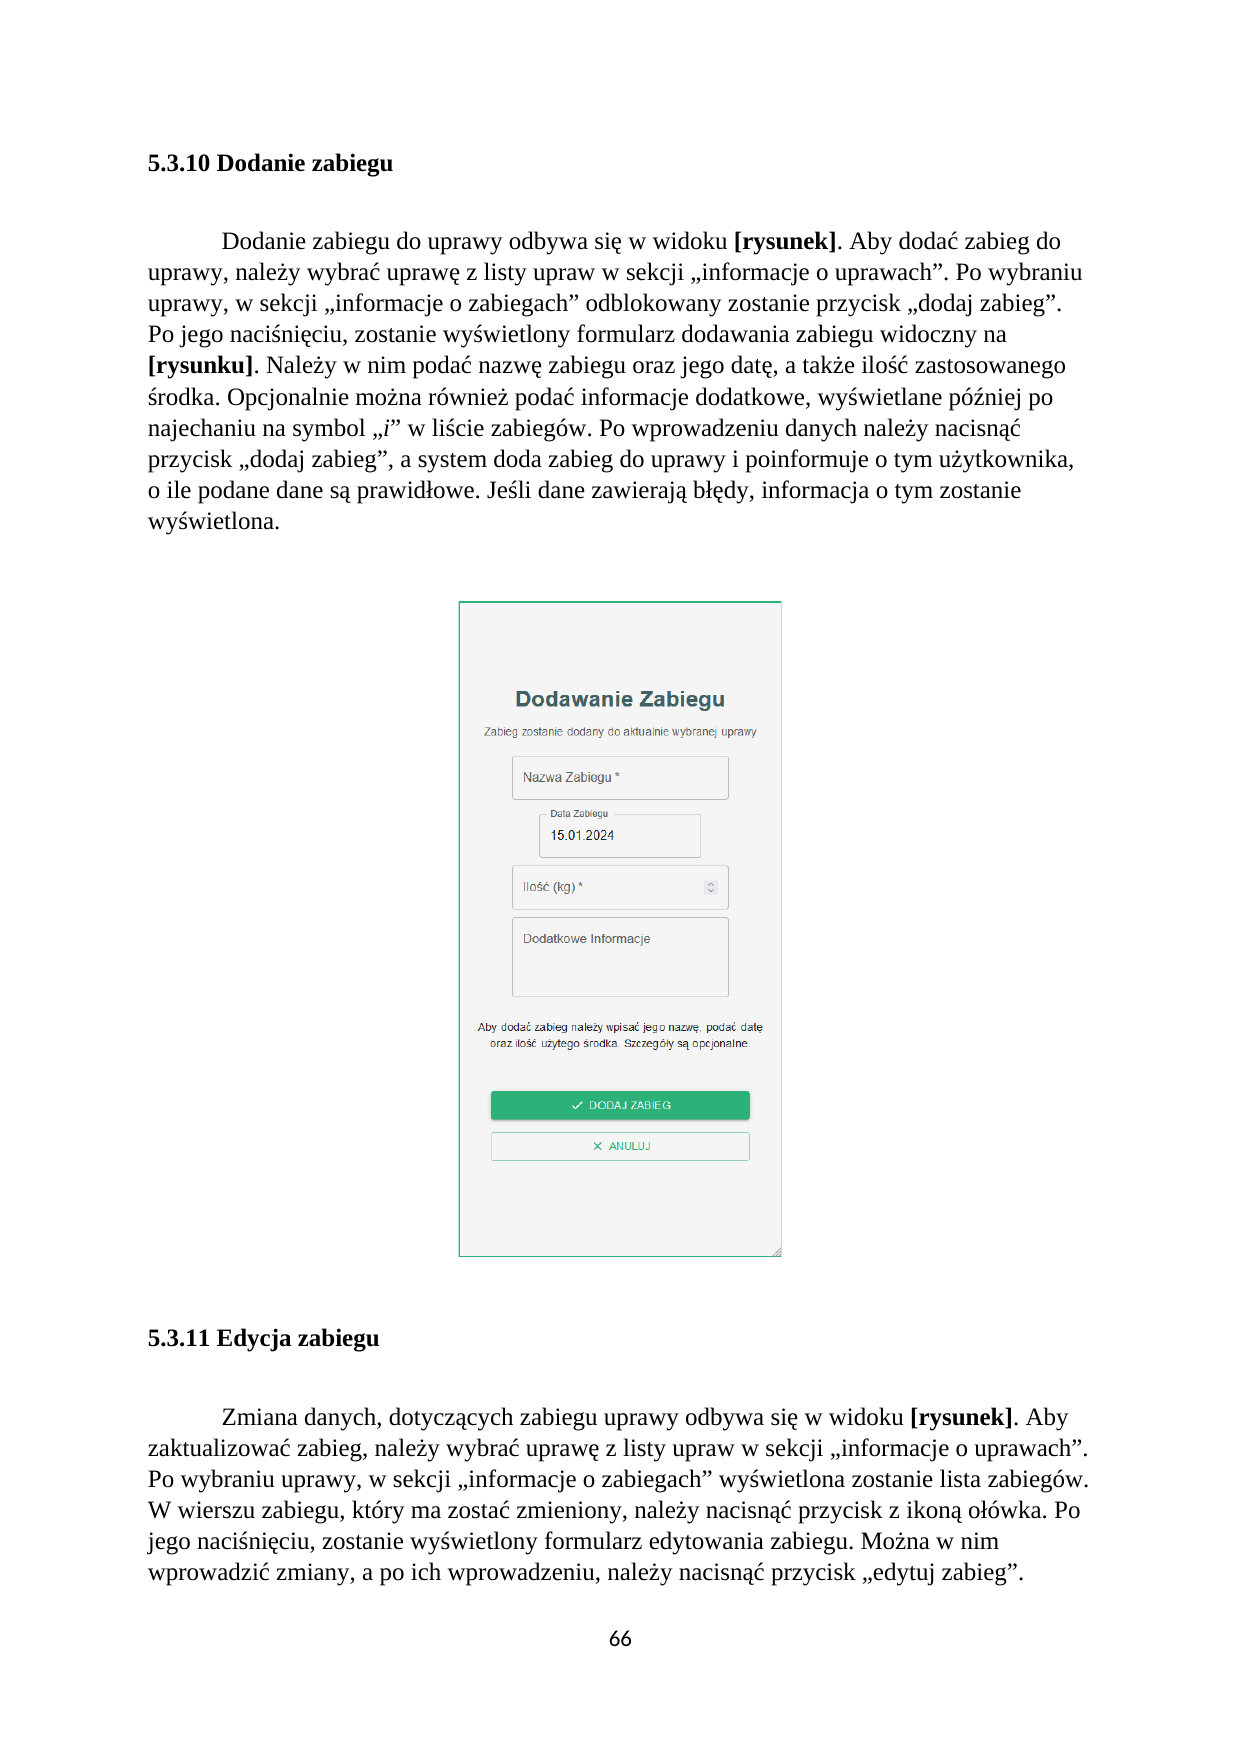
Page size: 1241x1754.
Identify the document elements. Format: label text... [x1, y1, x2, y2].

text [148, 1402, 1093, 1586]
picture [458, 601, 782, 1257]
subtitle 5.3.10 Dodanie zabiegu [148, 148, 1093, 176]
text Dodanie zabiegu do uprawy odbywa się w widoku [rysunek]. Aby dodać zabieg do uprawy, należy wybrać uprawę z listy upraw w sekcji „informacje o uprawach”. Po wybraniu uprawy, w sekcji „informacje o zabiegach” odblokowany zostanie przycisk „dodaj zabieg”. Po jego naciśnięciu, zostanie wyświetlony formularz dodawania zabiegu widoczny na [rysunku]. Należy w nim podać nazwę zabiegu oraz jego datę, a także ilość zastosowanego środka. Opcjonalnie można również podać informacje dodatkowe, wyświetlane później po najechaniu na symbol „i” w liście zabiegów. Po wprowadzeniu danych należy nacisnąć przycisk „dodaj zabieg”, a system doda zabieg do uprawy i poinformuje o tym użytkownika, o ile podane dane są prawidłowe. Jeśli dane zawierają błędy, informacja o tym zostanie wyświetlona. [148, 226, 1093, 534]
subtitle 5.3.11 Edycja zabiegu [148, 1323, 1093, 1352]
